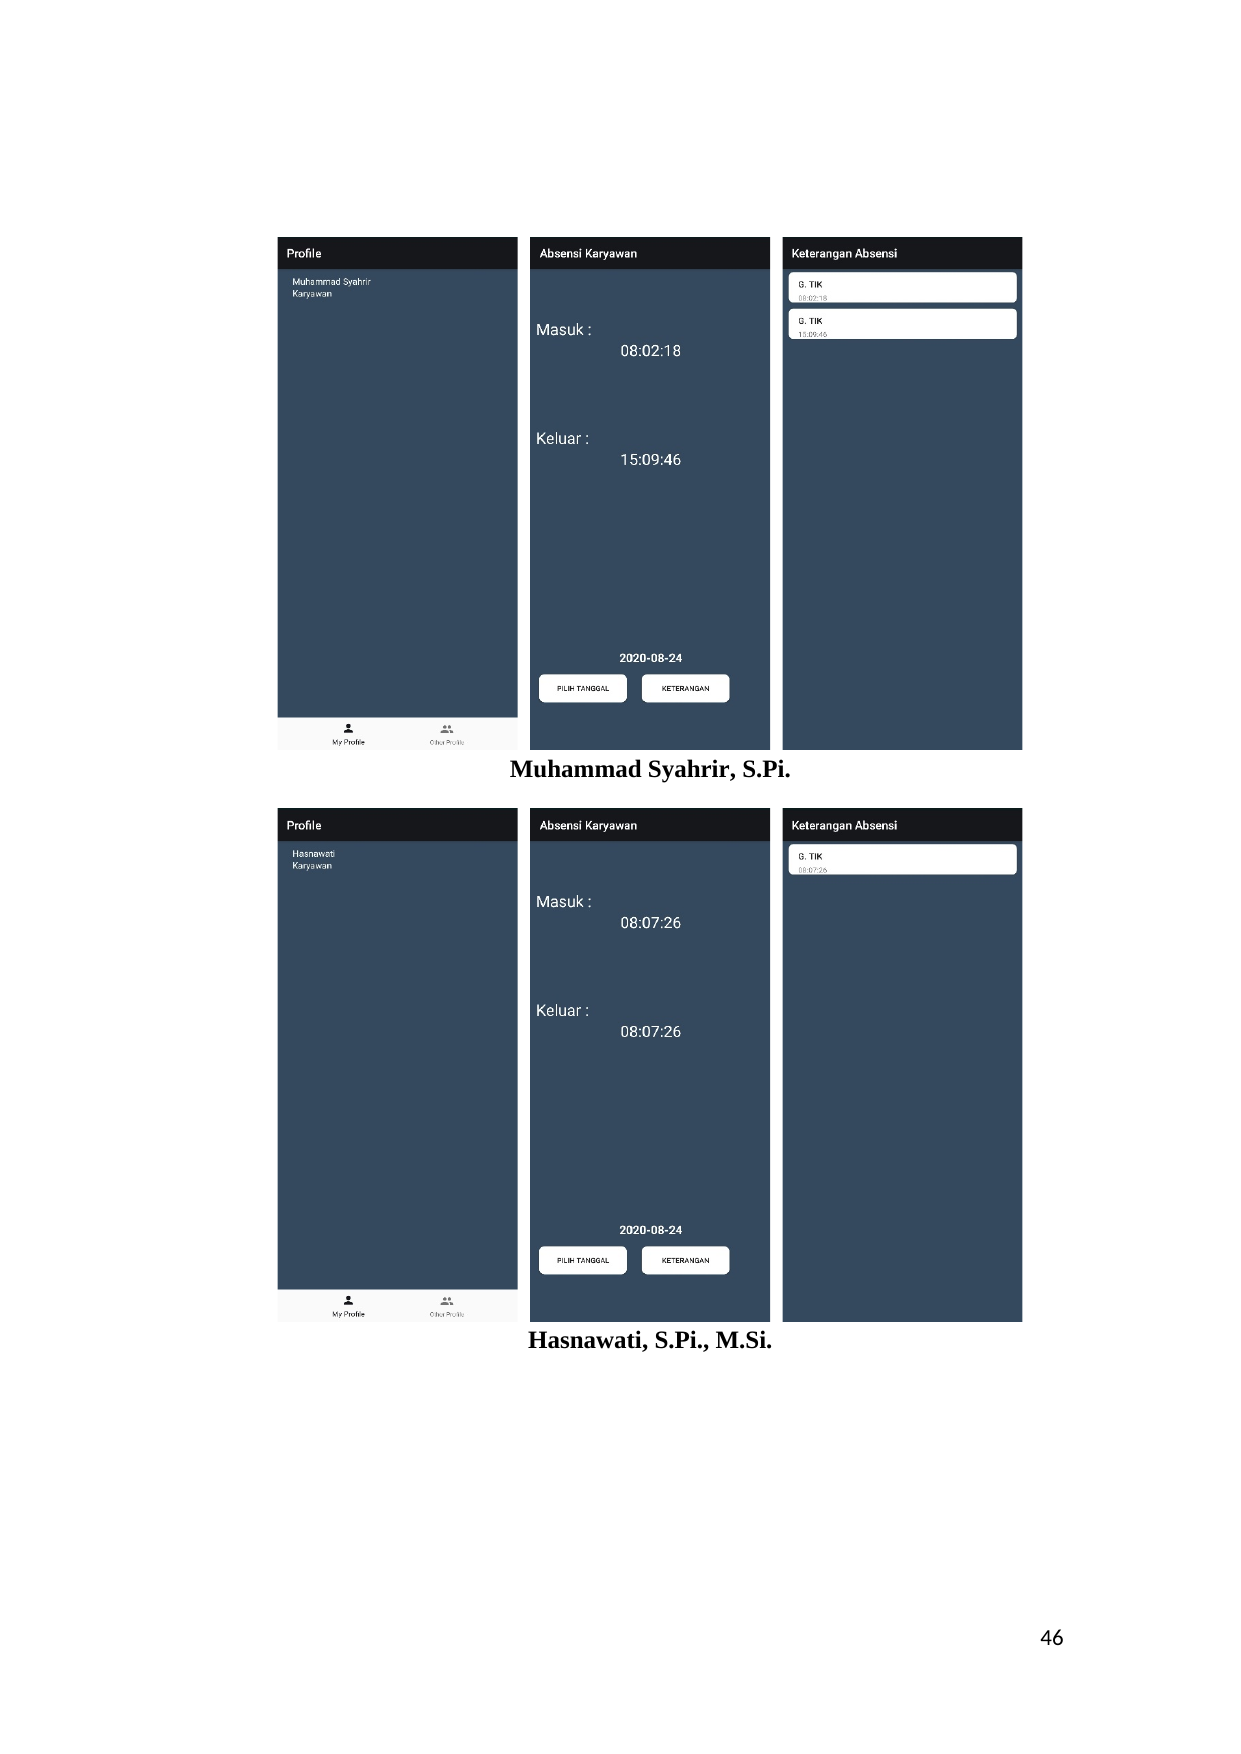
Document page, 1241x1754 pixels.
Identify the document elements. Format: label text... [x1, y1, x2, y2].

text Hasnawati, S.Pi., M.Si. [237, 1325, 1063, 1354]
picture [530, 808, 771, 1322]
picture [277, 237, 518, 750]
picture [530, 237, 771, 750]
picture [277, 808, 518, 1322]
text Muhammad Syahrir, S.Pi. [237, 754, 1063, 783]
picture [782, 237, 1023, 750]
picture [782, 808, 1023, 1322]
